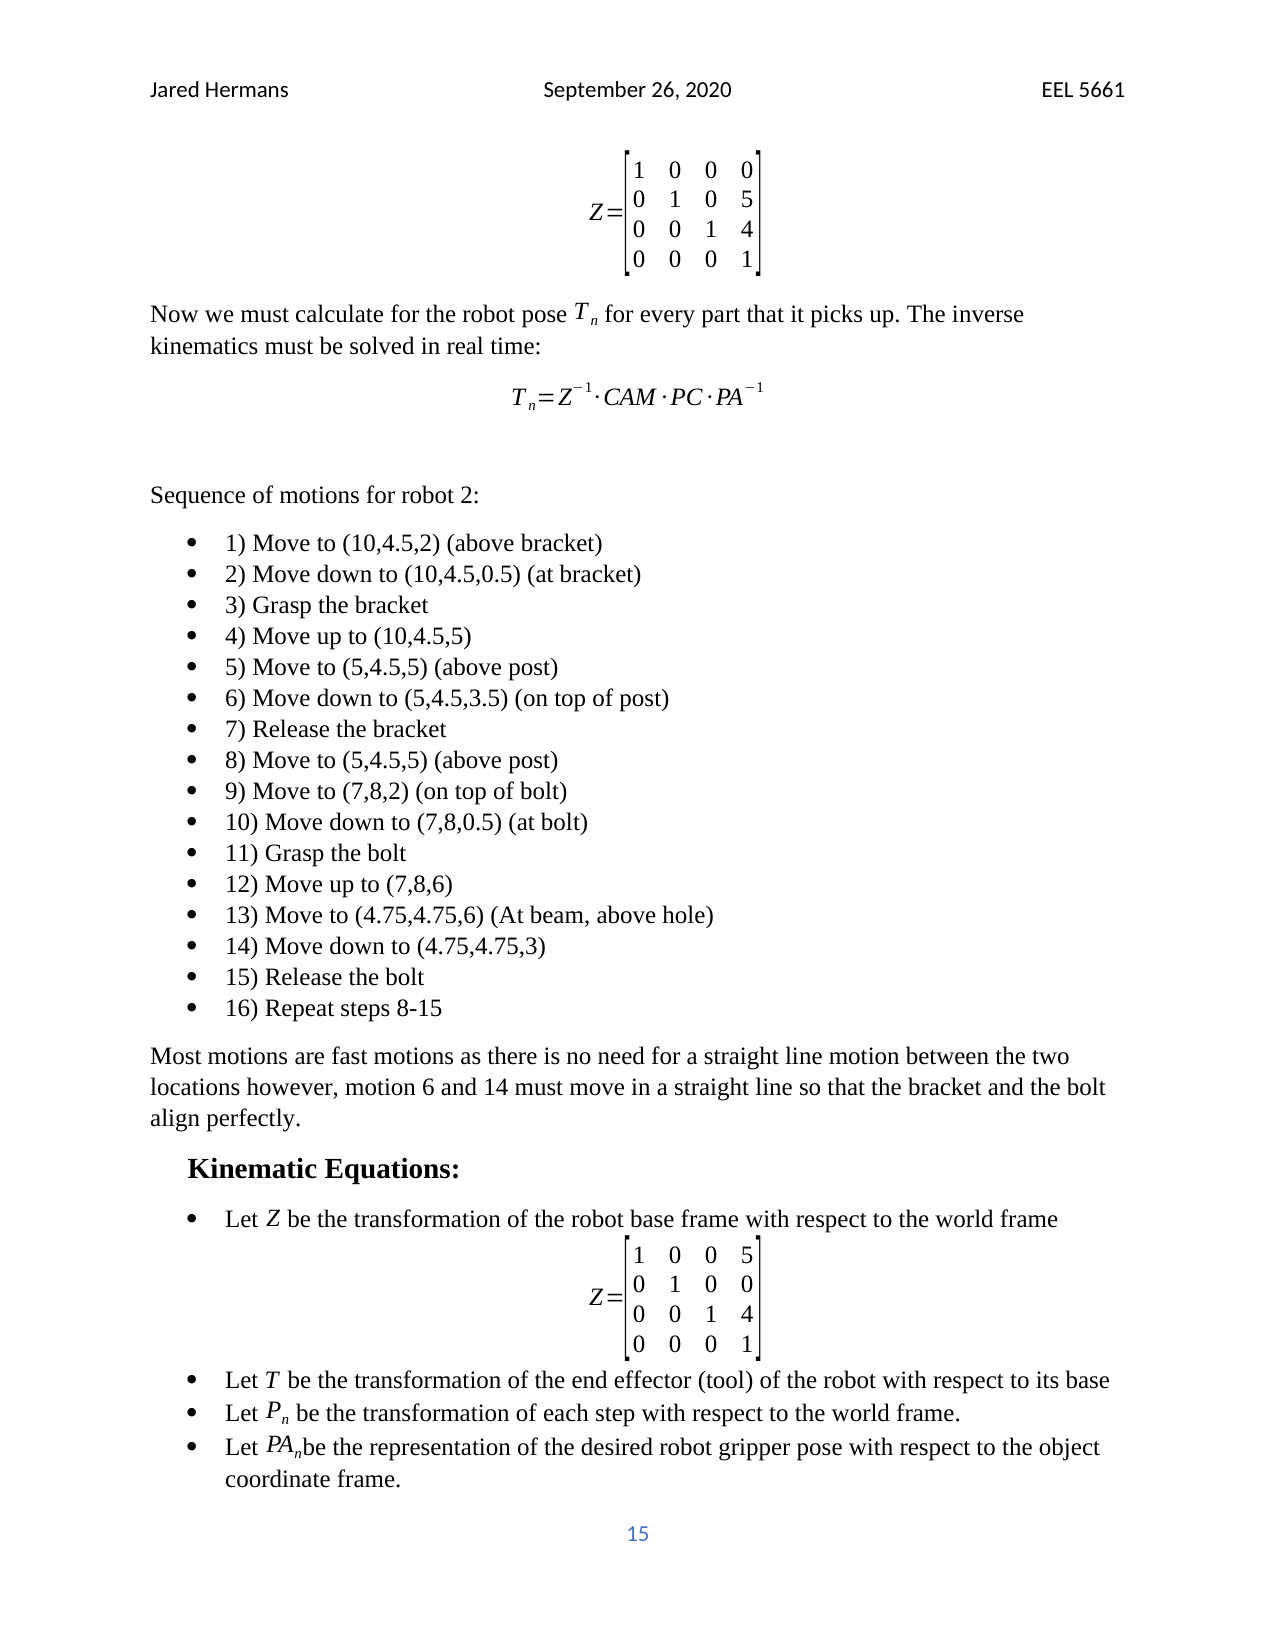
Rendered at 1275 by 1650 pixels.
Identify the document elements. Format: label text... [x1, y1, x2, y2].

list 14) Move down to (4.75,4.75,3) [187, 931, 1125, 960]
list 5) Move to (5,4.5,5) (above post) [187, 652, 1125, 681]
list 15) Release the bolt [187, 962, 1125, 991]
list 13) Move to (4.75,4.75,6) (At beam, above hole) [187, 900, 1125, 929]
list 11) Grasp the bolt [187, 838, 1125, 867]
list 12) Move up to (7,8,6) [187, 869, 1125, 898]
list Let be the representation of the desired robot gripper pose with respect to the object coordinate frame. [187, 1430, 1125, 1493]
text Now we must calculate for the robot pose for every part that it picks up. The inverse kinematics must be solved in real time: [150, 297, 1125, 360]
list 4) Move up to (10,4.5,5) [187, 621, 1125, 650]
list Let be the transformation of the end effector (tool) of the robot with respect to its base [187, 1366, 1125, 1394]
list 7) Release the bracket [187, 714, 1125, 743]
text Most motions are fast motions as there is no need for a straight line motion between the two locations however, motion 6 and 14 must move in a straight line so that the bracket and the bolt align perfectly. [150, 1041, 1125, 1132]
list 9) Move to (7,8,2) (on top of bolt) [187, 776, 1125, 805]
list 1) Move to (10,4.5,2) (above bracket) [187, 528, 1125, 557]
list 2) Move down to (10,4.5,0.5) (at bracket) [187, 559, 1125, 588]
list Let be the transformation of the robot base frame with respect to the world frame [187, 1204, 1125, 1233]
list 8) Move to (5,4.5,5) (above post) [187, 745, 1125, 774]
text Sequence of motions for robot 2: [150, 480, 1125, 509]
text Kinematic Equations: [187, 1151, 1125, 1184]
list 16) Repeat steps 8-15 [187, 993, 1125, 1022]
list 3) Grasp the bracket [187, 590, 1125, 619]
list 10) Move down to (7,8,0.5) (at bolt) [187, 807, 1125, 836]
list Let be the transformation of each step with respect to the world frame. [187, 1397, 1125, 1428]
list 6) Move down to (5,4.5,3.5) (on top of post) [187, 683, 1125, 712]
